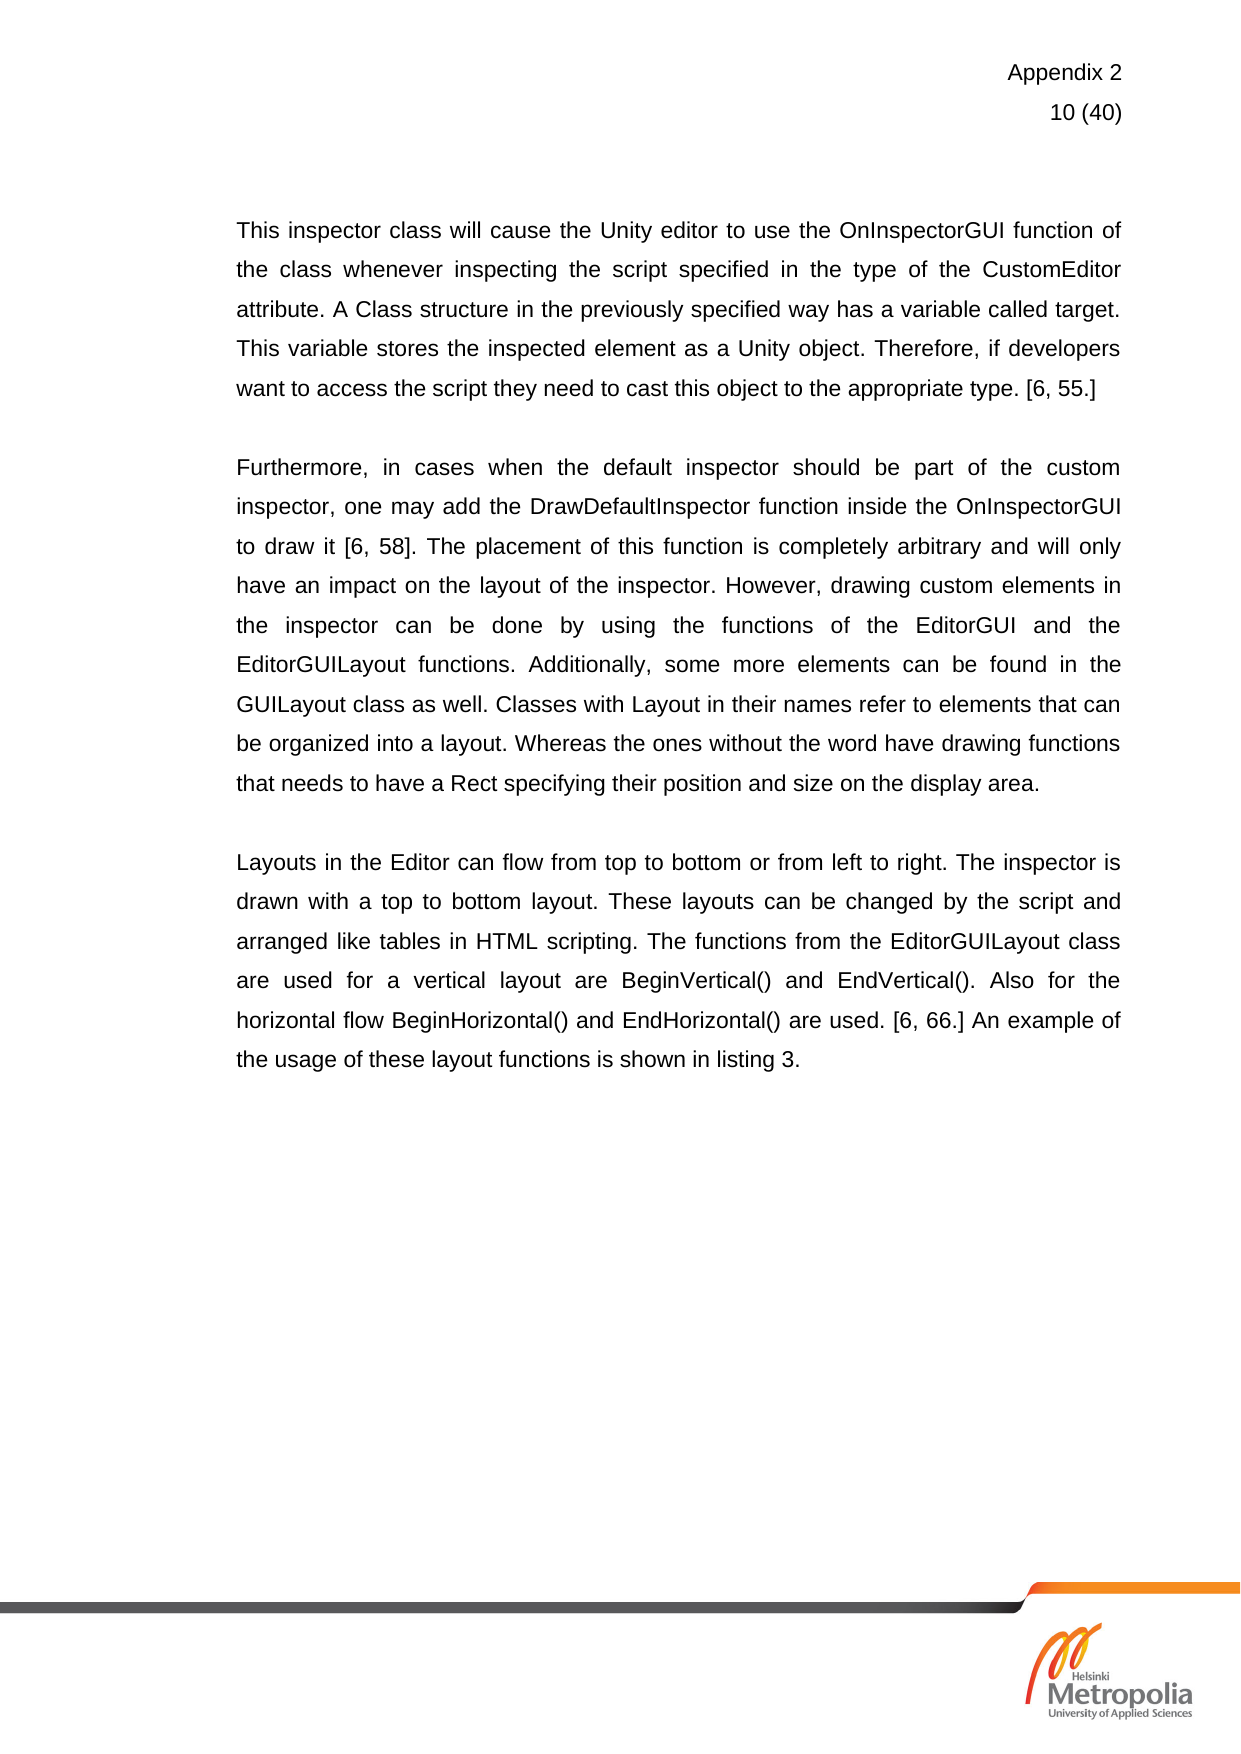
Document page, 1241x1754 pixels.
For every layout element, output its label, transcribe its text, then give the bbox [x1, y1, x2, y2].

text Furthermore, in cases when the default inspector should be part of the custom inspector, one may add the DrawDefaultInspector function inside the OnInspectorGUI to draw it [6, 58]. The placement of this function is completely arbitrary and will only have an impact on the layout of the inspector. However, drawing custom elements in the inspector can be done by using the functions of the EditorGUI and the EditorGUILayout functions. Additionally, some more elements can be found in the GUILayout class as well. Classes with Layout in their names refer to elements that can be organized into a layout. Whereas the ones without the word have drawing functions that needs to have a Rect specifying their position and size on the display area. [236, 454, 1122, 796]
picture [0, 1582, 1241, 1720]
text This inspector class will cause the Unity editor to use the OnInspectorGUI function of the class whenever inspecting the script specified in the type of the CustomEditor attribute. A Class structure in the previously specified way has a variable called target. This variable stores the inspected element as a Unity object. Therefore, if developers want to access the script they need to cast this object to the appropriate type. [6, 55.] [236, 217, 1122, 401]
text Layouts in the Editor can flow from top to bottom or from left to right. The inspector is drawn with a top to bottom layout. These layouts can be changed by the script and arranged like tables in HTML scripting. The functions from the EditorGUILayout class are used for a vertical layout are BeginVertical() and EndVertical(). Also for the horizontal flow BeginHorizontal() and EndHorizontal() are used. [6, 66.] An example of the usage of these layout functions is shown in listing 3. [236, 849, 1122, 1072]
